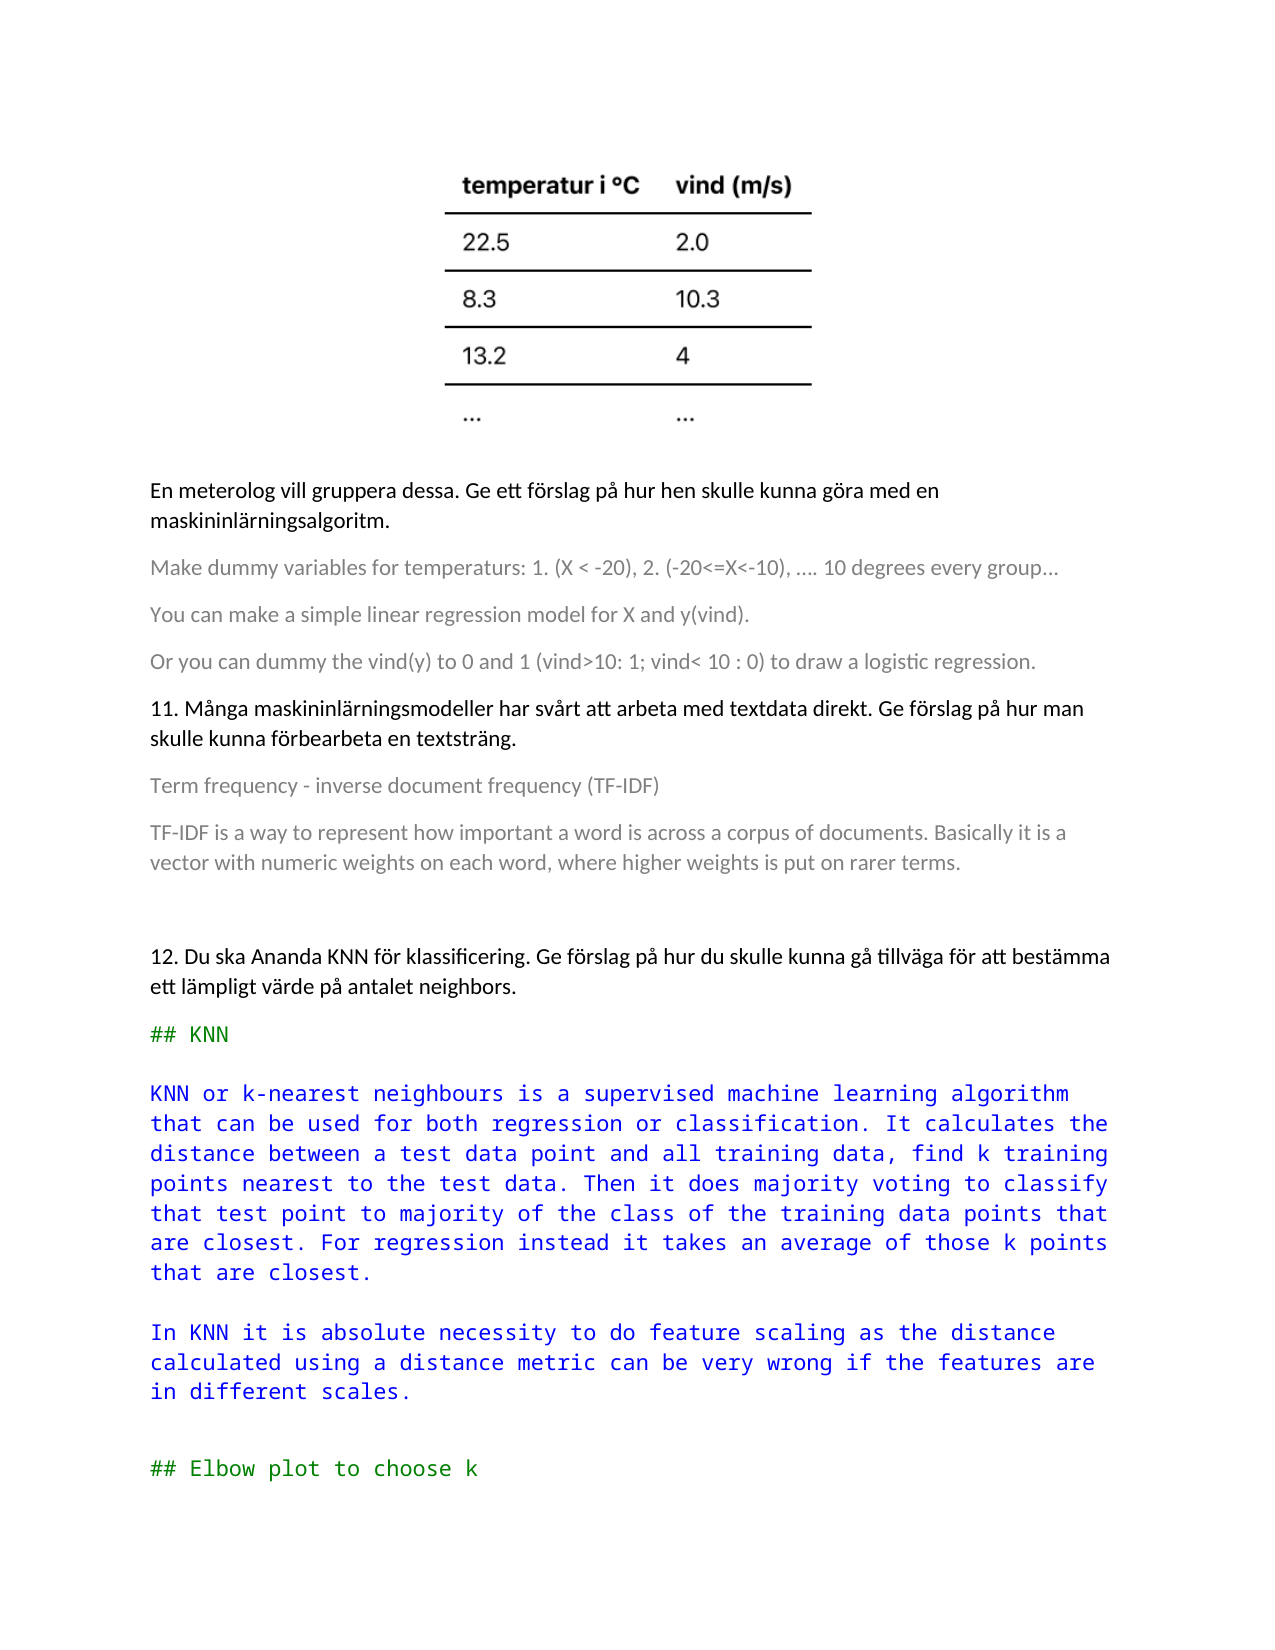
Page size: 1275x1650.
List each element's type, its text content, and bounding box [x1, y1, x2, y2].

text You can make a simple linear regression model for X and y(vind). [150, 600, 1125, 628]
text ## Elbow plot to choose k [150, 1453, 1125, 1483]
text Make dummy variables for temperaturs: 1. (X < -20), 2. (-20<=X<-10), …. 10 degrees every group... [150, 553, 1125, 581]
text KNN or k-nearest neighbours is a supervised machine learning algorithm that can be used for both regression or classification. It calculates the distance between a test data point and all training data, find k training points nearest to the test data. Then it does majority voting to classify that test point to majority of the class of the training data points that are closest. For regression instead it takes an average of those k points that are closest. [150, 1078, 1125, 1287]
text 11. Många maskininlärningsmodeller har svårt att arbeta med textdata direkt. Ge förslag på hur man skulle kunna förbearbeta en textsträng. [150, 694, 1125, 752]
text Term frequency - inverse document frequency (TF-IDF) [150, 771, 1125, 799]
text In KNN it is absolute necessity to do feature scaling as the distance calculated using a distance metric can be very wrong if the features are in different scales. [150, 1317, 1125, 1406]
picture [407, 150, 868, 458]
text ## KNN [150, 1019, 1125, 1049]
text 12. Du ska Ananda KNN för klassificering. Ge förslag på hur du skulle kunna gå tillväga för att bestämma ett lämpligt värde på antalet neighbors. [150, 942, 1125, 1000]
text TF-IDF is a way to represent how important a word is across a corpus of documents. Basically it is a vector with numeric weights on each word, where higher weights is put on rarer terms. [150, 818, 1125, 876]
text Or you can dummy the vind(y) to 0 and 1 (vind>10: 1; vind< 10 : 0) to draw a logistic regression. [150, 647, 1125, 675]
text En meterolog vill gruppera dessa. Ge ett förslag på hur hen skulle kunna göra med en maskininlärningsalgoritm. [150, 476, 1125, 534]
